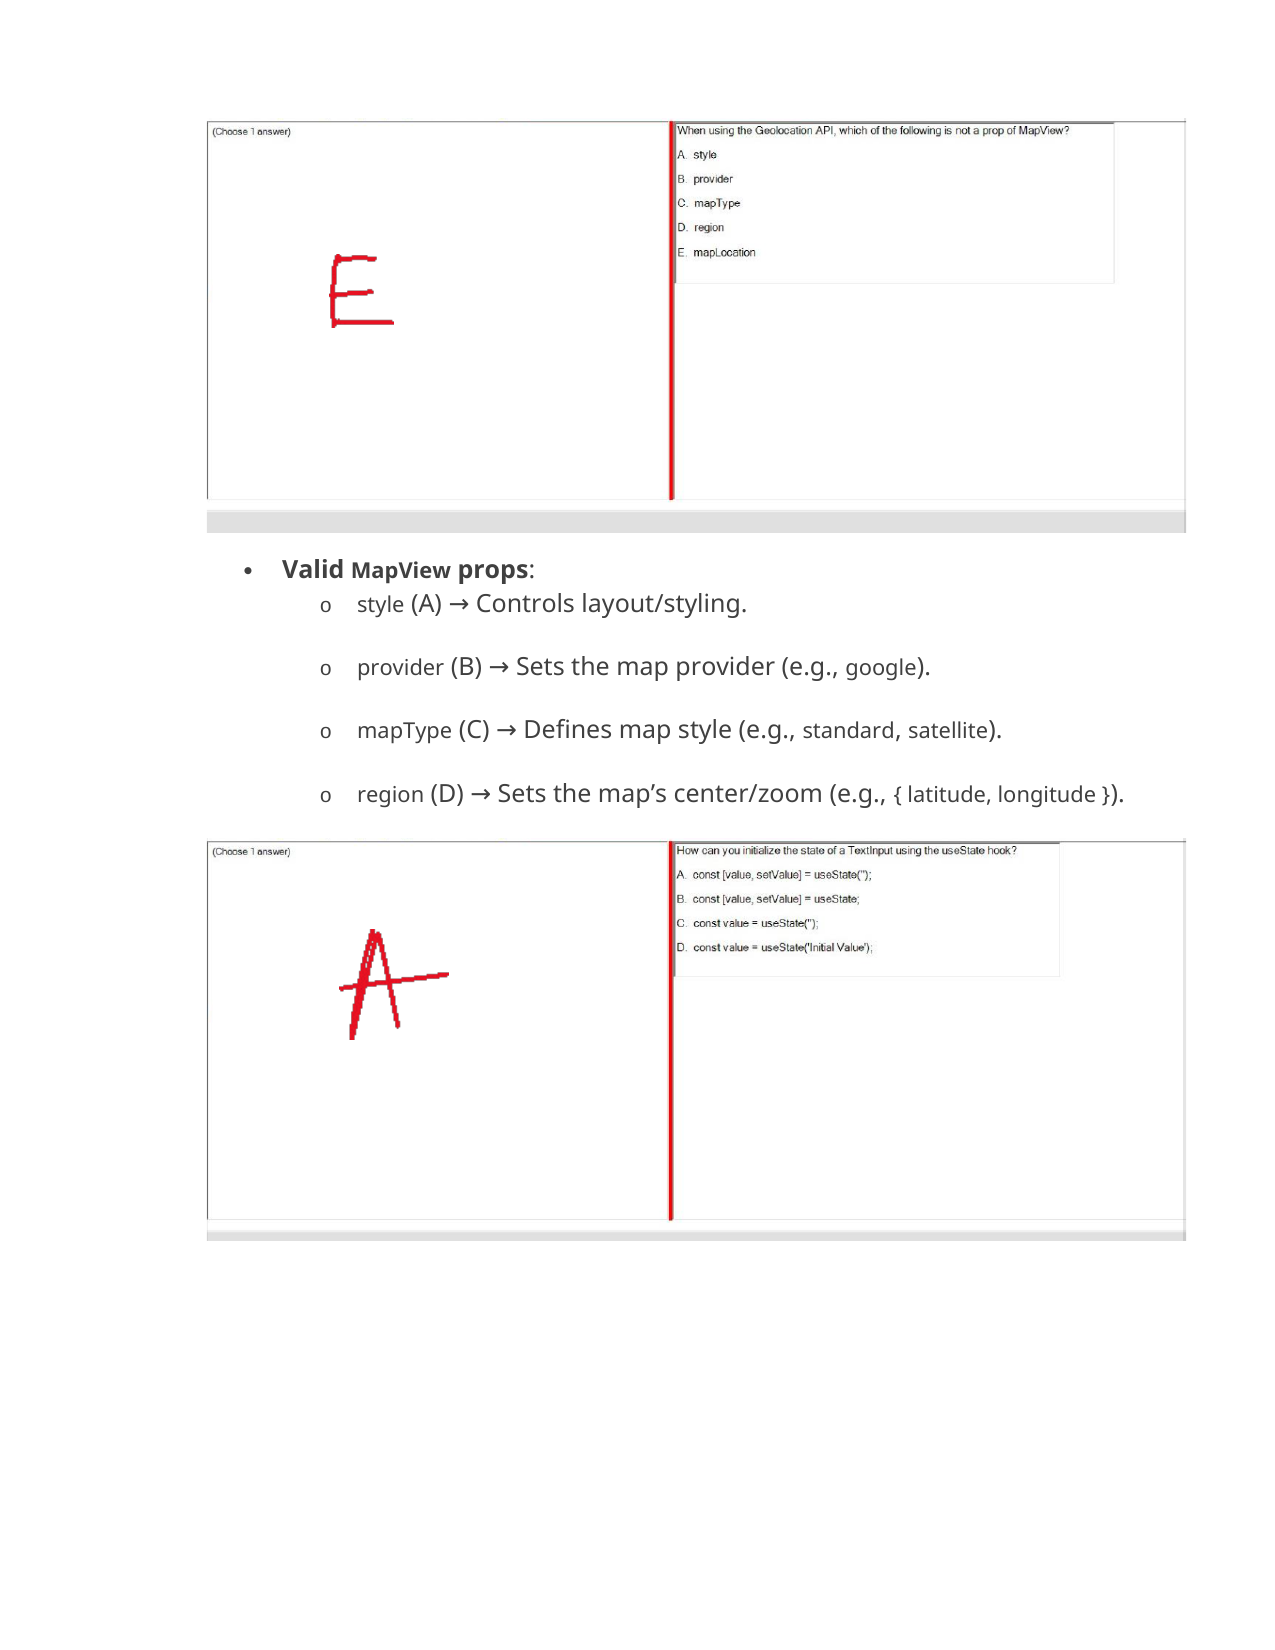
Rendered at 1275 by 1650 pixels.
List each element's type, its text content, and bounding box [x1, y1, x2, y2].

list mapType (C) → Defines map style (e.g., standard, satellite). [319, 712, 1186, 746]
list region (D) → Sets the map’s center/zoom (e.g., { latitude, longitude }). [319, 775, 1186, 809]
picture [206, 118, 1187, 533]
list style (A) → Controls layout/styling. [319, 586, 1186, 620]
list Valid MapView props: [244, 552, 1186, 586]
list provider (B) → Sets the map provider (e.g., google). [319, 649, 1186, 683]
picture [206, 838, 1187, 1241]
